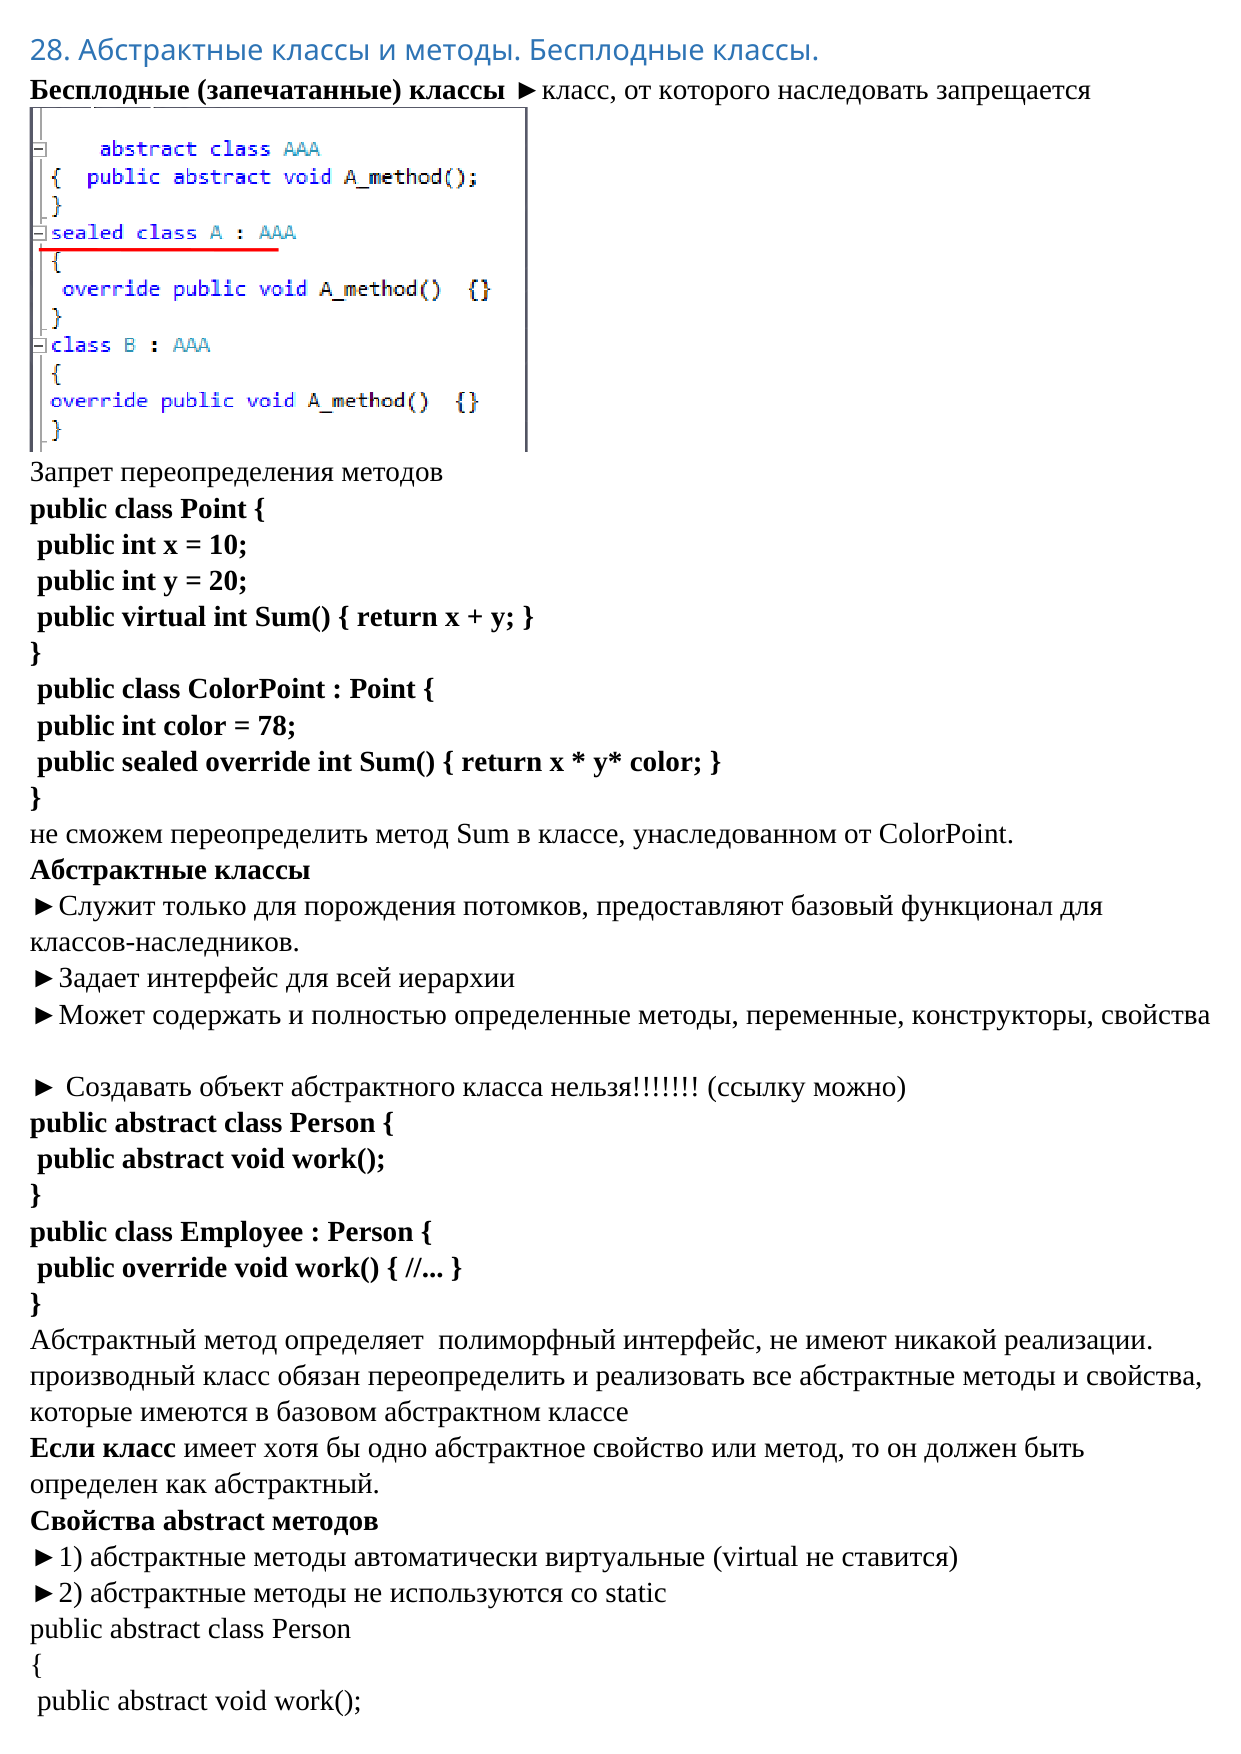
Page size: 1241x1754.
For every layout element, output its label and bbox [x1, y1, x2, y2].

text [29, 29, 1211, 1717]
picture [29, 107, 528, 452]
